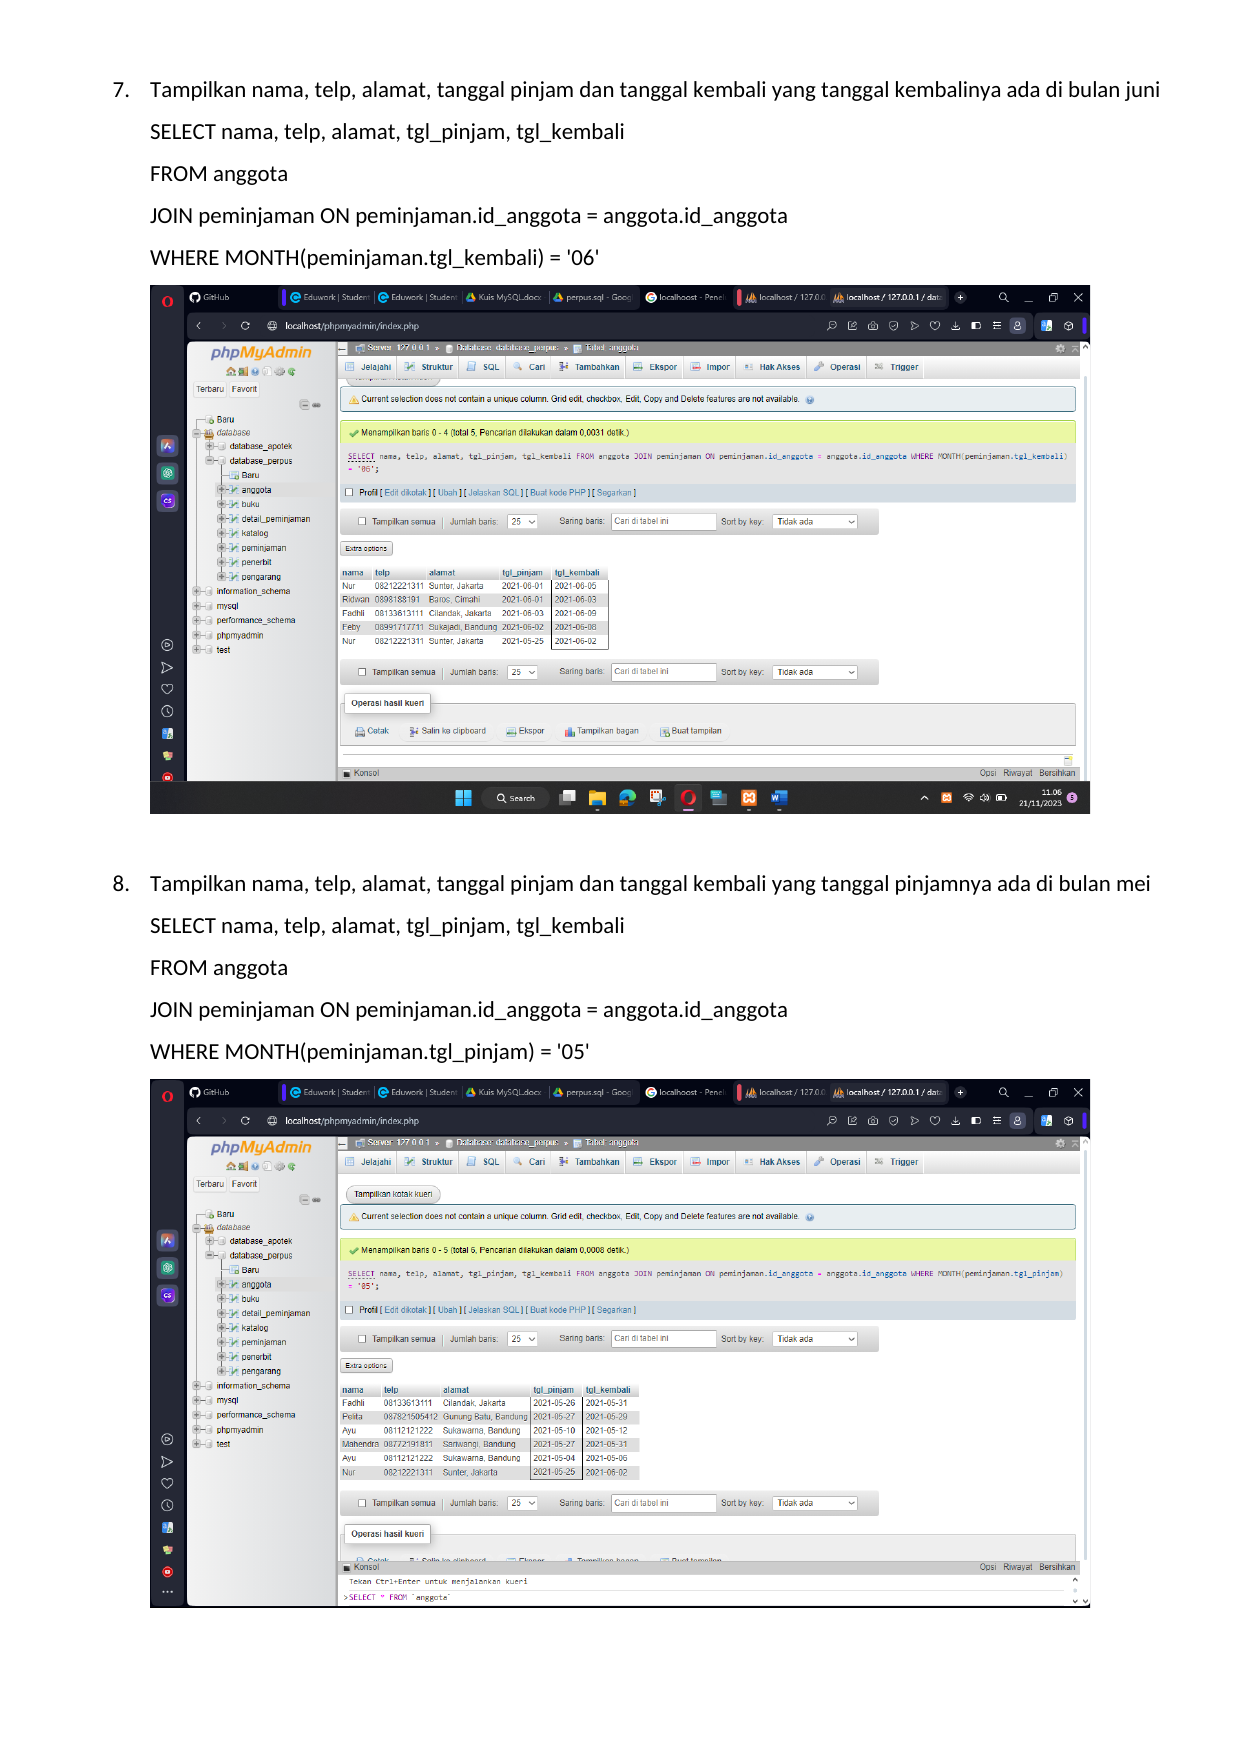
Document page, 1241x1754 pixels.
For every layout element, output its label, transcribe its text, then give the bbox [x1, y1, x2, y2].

picture [150, 1079, 1091, 1608]
list FROM anggota [150, 953, 1165, 981]
list Tampilkan nama, telp, alamat, tanggal pinjam dan tanggal kembali yang tanggal kembalinya ada di bulan juni [112, 75, 1165, 103]
list SELECT nama, telp, alamat, tgl_pinjam, tgl_kembali [150, 117, 1165, 145]
list Tampilkan nama, telp, alamat, tanggal pinjam dan tanggal kembali yang tanggal pinjamnya ada di bulan mei [112, 869, 1165, 897]
picture [150, 285, 1091, 814]
list JOIN peminjaman ON peminjaman.id_anggota = anggota.id_anggota [150, 995, 1165, 1023]
list FROM anggota [150, 159, 1165, 187]
list WHERE MONTH(peminjaman.tgl_kembali) = '06' [150, 243, 1165, 271]
list WHERE MONTH(peminjaman.tgl_pinjam) = '05' [150, 1037, 1165, 1065]
list JOIN peminjaman ON peminjaman.id_anggota = anggota.id_anggota [150, 201, 1165, 229]
list SELECT nama, telp, alamat, tgl_pinjam, tgl_kembali [150, 911, 1165, 939]
